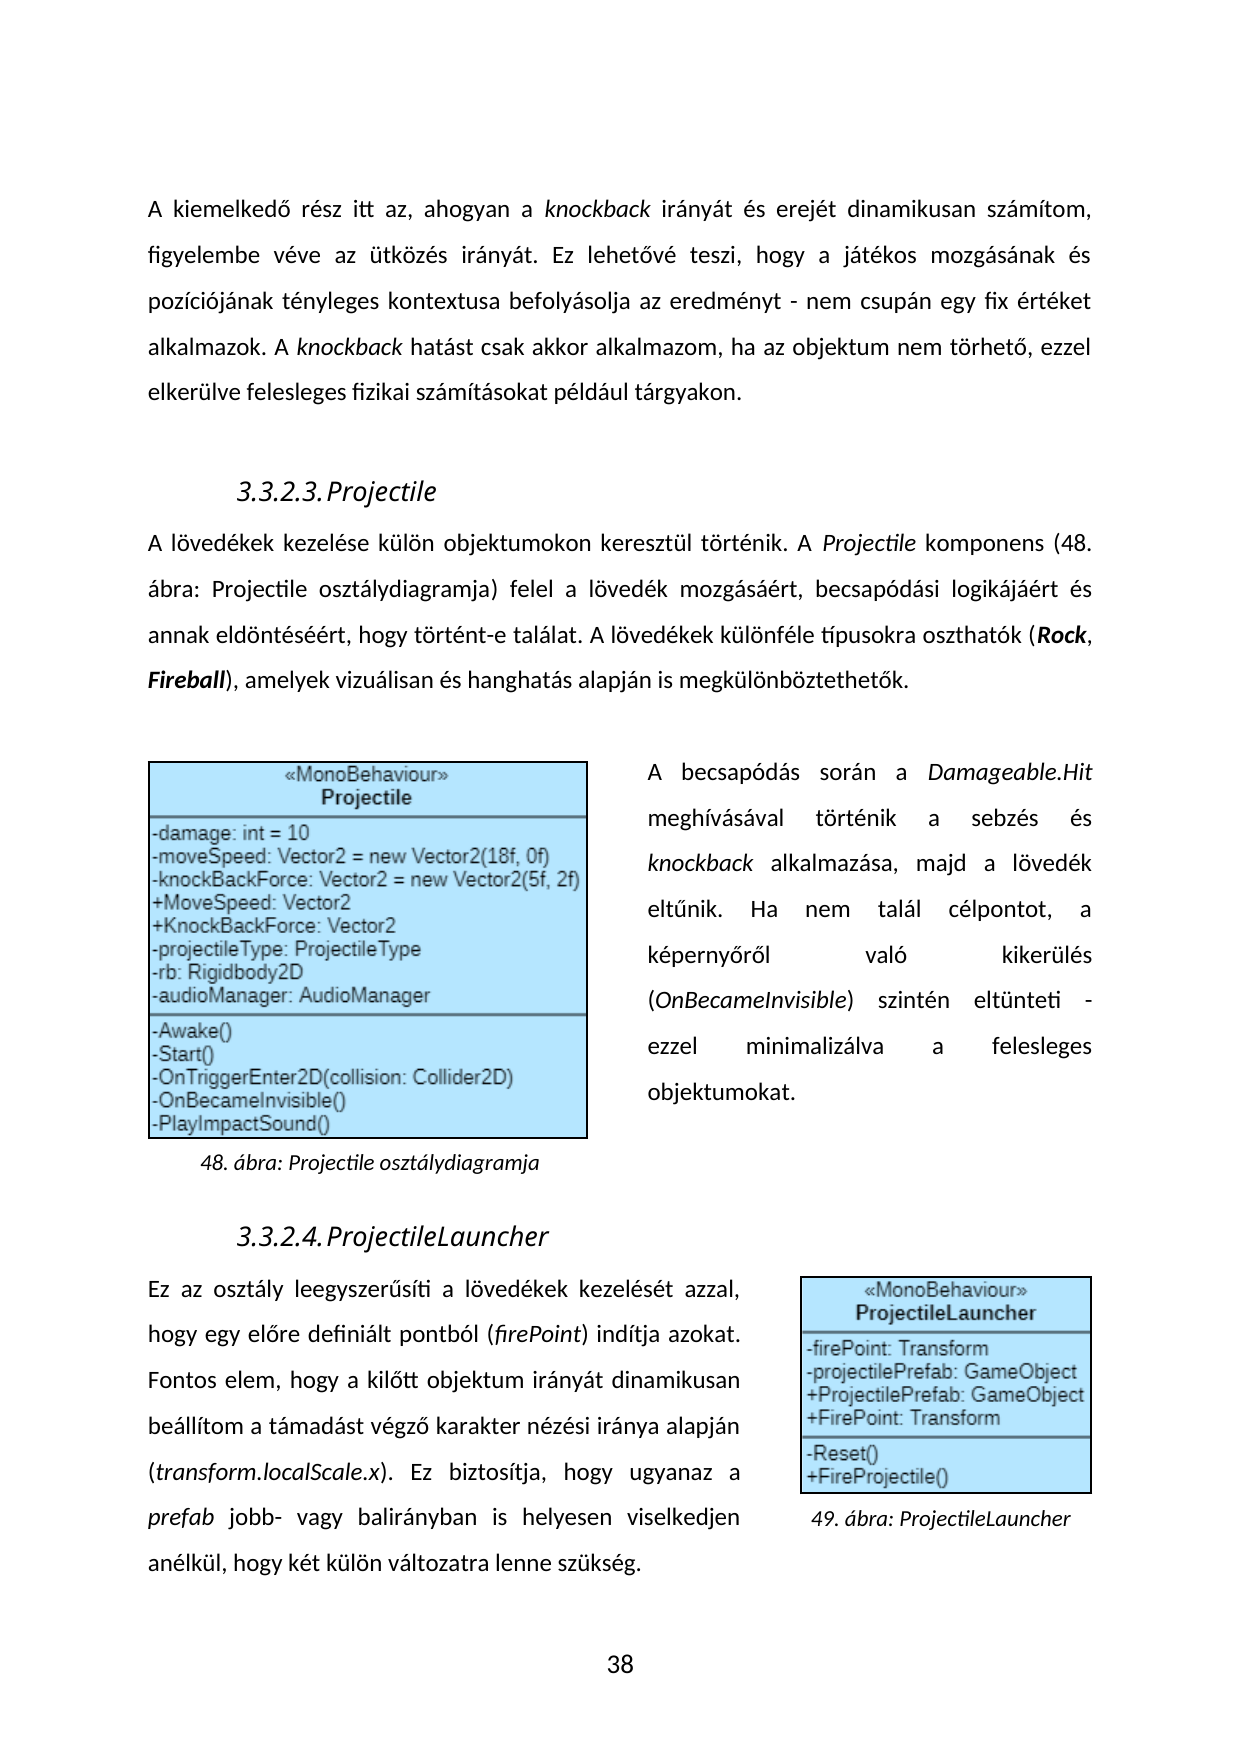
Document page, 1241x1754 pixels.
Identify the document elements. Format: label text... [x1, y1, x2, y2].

subtitle Projectile [236, 472, 1092, 509]
picture [802, 1278, 1090, 1492]
picture [150, 763, 586, 1137]
text A lövedékek kezelése külön objektumokon keresztül történik. A Projectile komponens (48. ábra: Projectile osztálydiagramja) felel a lövedék mozgásáért, becsapódási logikájáért és annak eldöntéséért, hogy történt-e találat. A lövedékek különféle típusokra oszthatók (Rock, Fireball), amelyek vizuálisan és hanghatás alapján is megkülönböztethetők. [148, 527, 1092, 695]
text Ez az osztály leegyszerűsíti a lövedékek kezelését azzal, hogy egy előre definiált pontból (firePoint) indítja azokat. Fontos elem, hogy a kilőtt objektum irányát dinamikusan beállítom a támadást végző karakter nézési iránya alapján (transform.localScale.x). Ez biztosítja, hogy ugyanaz a prefab jobb- vagy balirányban is helyesen viselkedjen anélkül, hogy két külön változatra lenne szükség. [148, 1273, 1092, 1578]
subtitle ProjectileLauncher [236, 1217, 1092, 1254]
text A kiemelkedő rész itt az, ahogyan a knockback irányát és erejét dinamikusan számítom, figyelembe véve az ütközés irányát. Ez lehetővé teszi, hogy a játékos mozgásának és pozíciójának tényleges kontextusa befolyásolja az eredményt - nem csupán egy fix értéket alkalmazok. A knockback hatást csak akkor alkalmazom, ha az objektum nem törhető, ezzel elkerülve felesleges fizikai számításokat például tárgyakon. [148, 193, 1092, 407]
